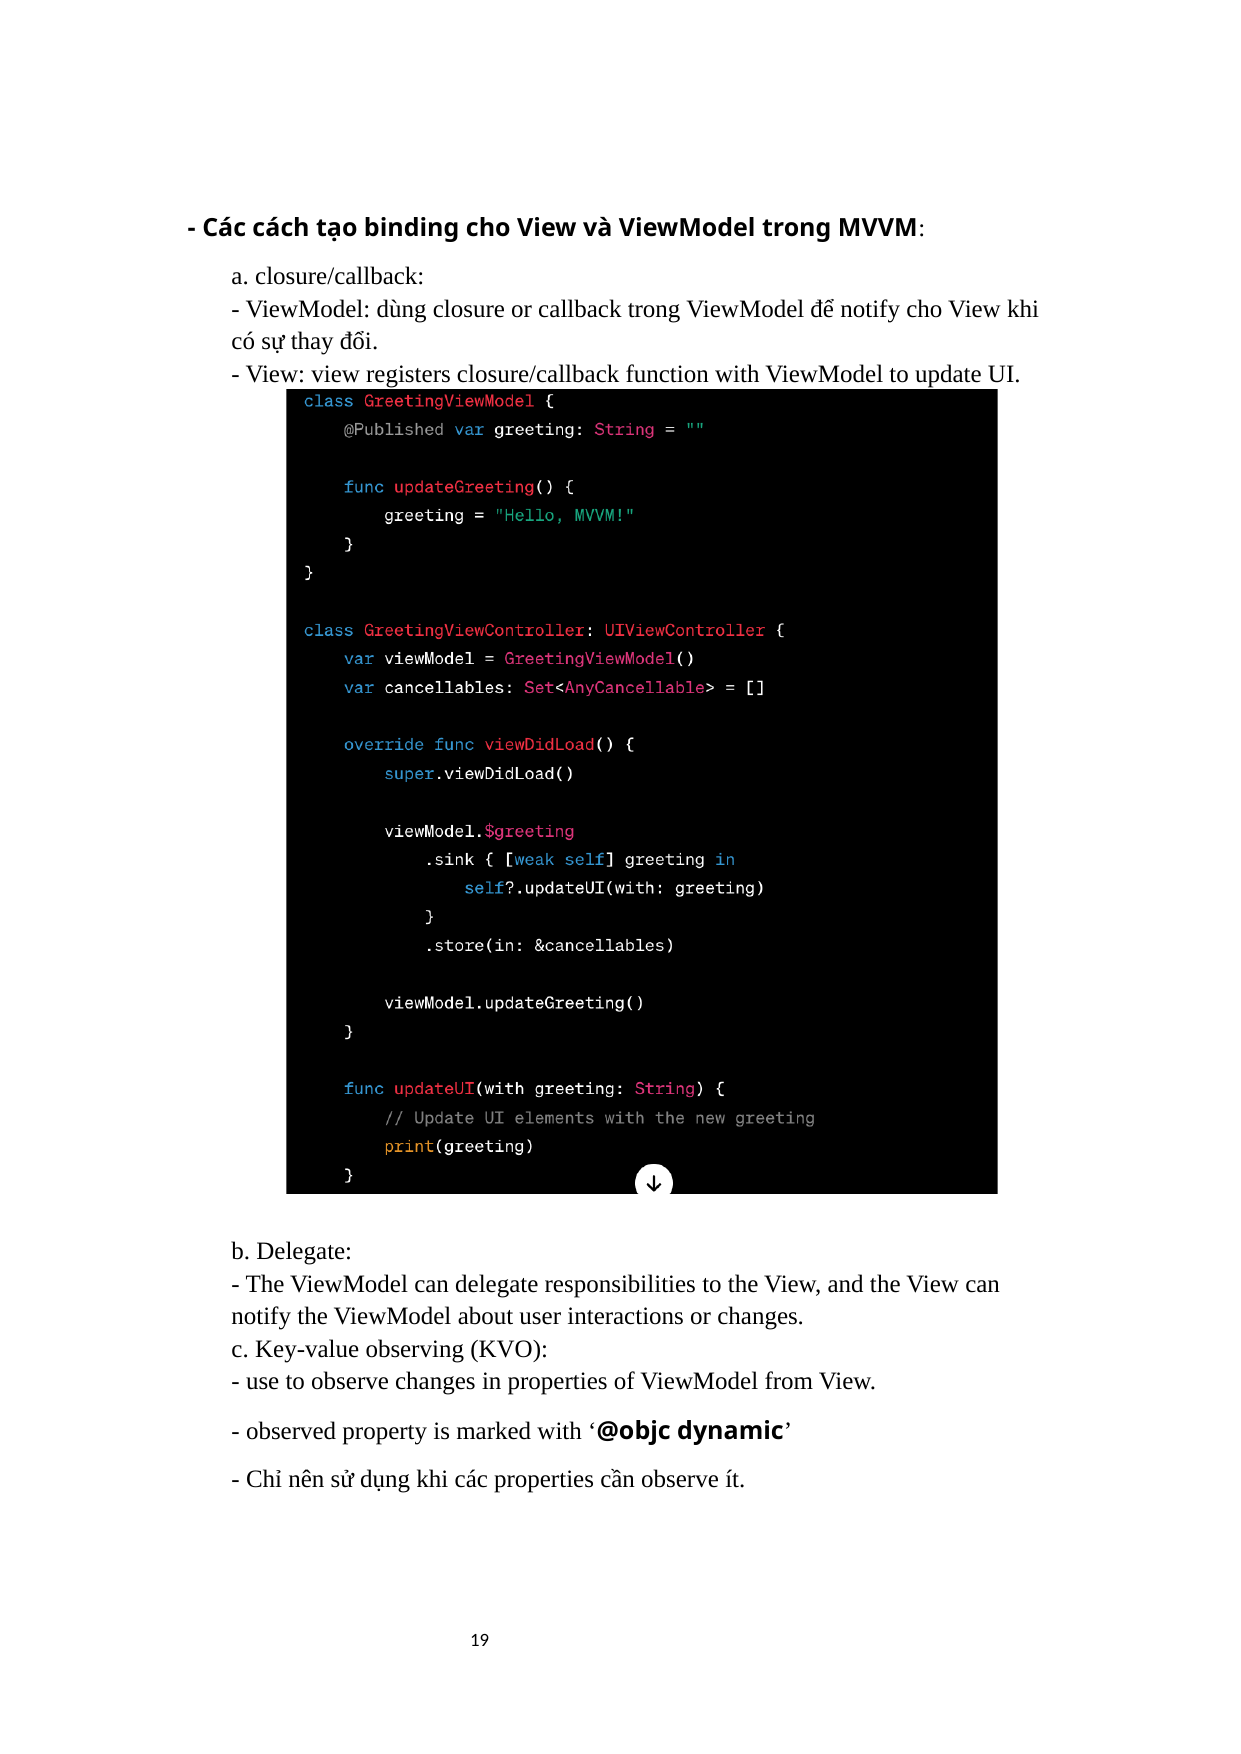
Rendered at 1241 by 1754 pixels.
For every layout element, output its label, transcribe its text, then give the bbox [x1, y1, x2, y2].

list - View: view registers closure/callback function with ViewModel to update UI. [187, 357, 1053, 389]
list - The ViewModel can delegate responsibilities to the View, and the View can notify the ViewModel about user interactions or changes. [187, 1267, 1053, 1332]
list Delegate: [231, 1234, 1053, 1267]
list closure/callback: [231, 259, 1053, 292]
list - Chỉ nên sử dụng khi các properties cần observe ít. [187, 1462, 1053, 1494]
list - ViewModel: dùng closure or callback trong ViewModel để notify cho View khi có sự thay đổi. [187, 292, 1053, 357]
list - observed property is marked with ‘@objc dynamic’ [187, 1397, 1053, 1462]
list - Các cách tạo binding cho View và ViewModel trong MVVM: [187, 194, 1053, 259]
picture [286, 389, 998, 1194]
list - use to observe changes in properties of ViewModel from View. [187, 1364, 1053, 1397]
list Key-value observing (KVO): [231, 1332, 1053, 1364]
